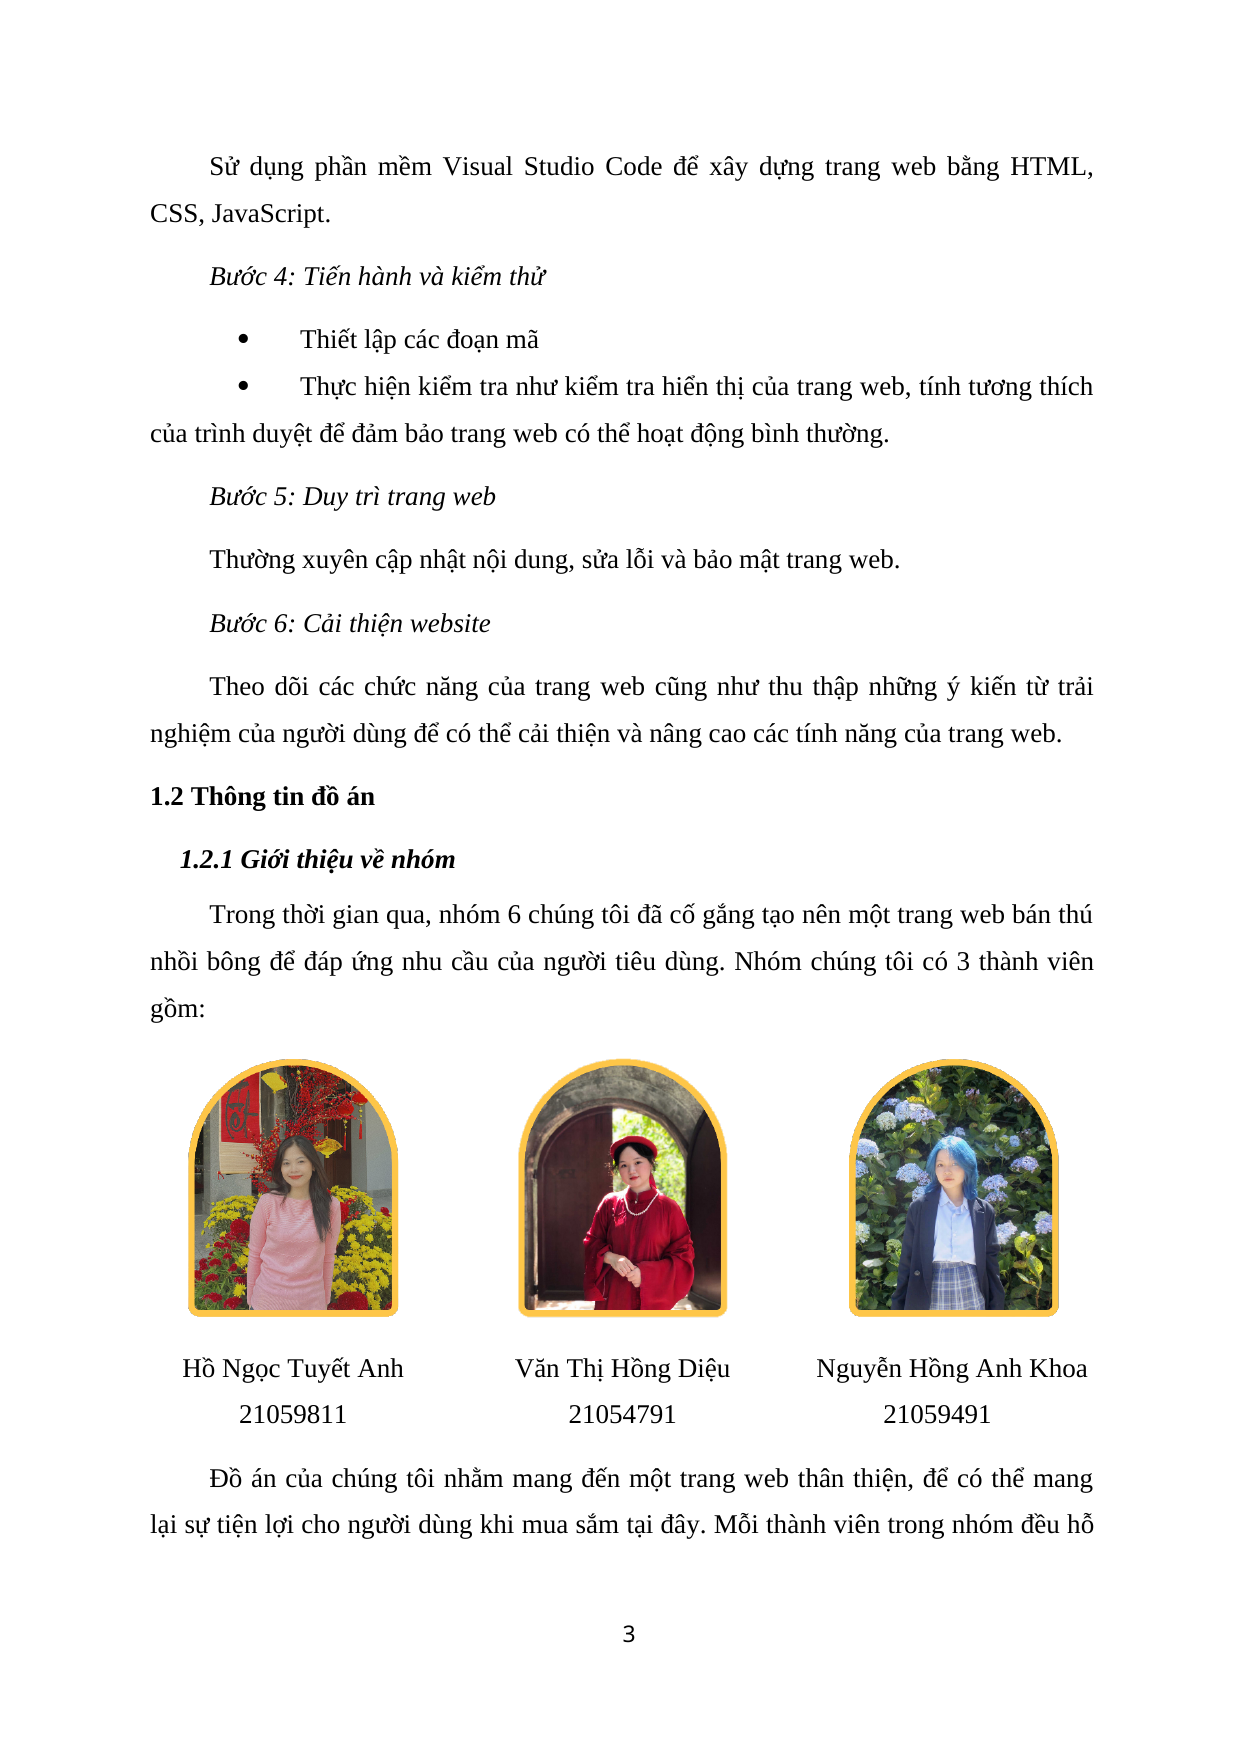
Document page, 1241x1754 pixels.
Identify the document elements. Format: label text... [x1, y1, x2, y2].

text Theo dõi các chức năng của trang web cũng như thu thập những ý kiến từ trải nghiệm của người dùng để có thể cải thiện và nâng cao các tính năng của trang web. [150, 670, 1095, 748]
list Thiết lập các đoạn mã [150, 323, 1095, 354]
picture [161, 1055, 425, 1320]
picture [490, 1055, 755, 1320]
text Sử dụng phần mềm Visual Studio Code để xây dựng trang web bằng HTML, CSS, JavaScript. [150, 150, 1095, 228]
subtitle 1.2 Thông tin đồ án [150, 780, 1107, 811]
text Bước 5: Duy trì trang web [150, 480, 1095, 511]
text Thường xuyên cập nhật nội dung, sửa lỗi và bảo mật trang web. [150, 544, 1095, 575]
text Bước 4: Tiến hành và kiểm thử [150, 260, 1095, 291]
picture [836, 1055, 1068, 1320]
subtitle 1.2.1 Giới thiệu về nhóm [150, 844, 1107, 875]
text Nguyễn Hồng Anh Khoa 21059491 [793, 1352, 1095, 1429]
text Trong thời gian qua, nhóm 6 chúng tôi đã cố gắng tạo nên một trang web bán thú nhồi bông để đáp ứng nhu cầu của người tiêu dùng. Nhóm chúng tôi có 3 thành viên gồm: [150, 899, 1095, 1023]
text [150, 1462, 1095, 1539]
text Bước 6: Cải thiện website [150, 607, 1095, 638]
text Hồ Ngọc Tuyết Anh 21059811 [150, 1352, 436, 1429]
list Thực hiện kiểm tra như kiểm tra hiển thị của trang web, tính tương thích của trình duyệt để đảm bảo trang web có thể hoạt động bình thường. [150, 370, 1095, 448]
text Văn Thị Hồng Diệu 21054791 [479, 1352, 765, 1429]
